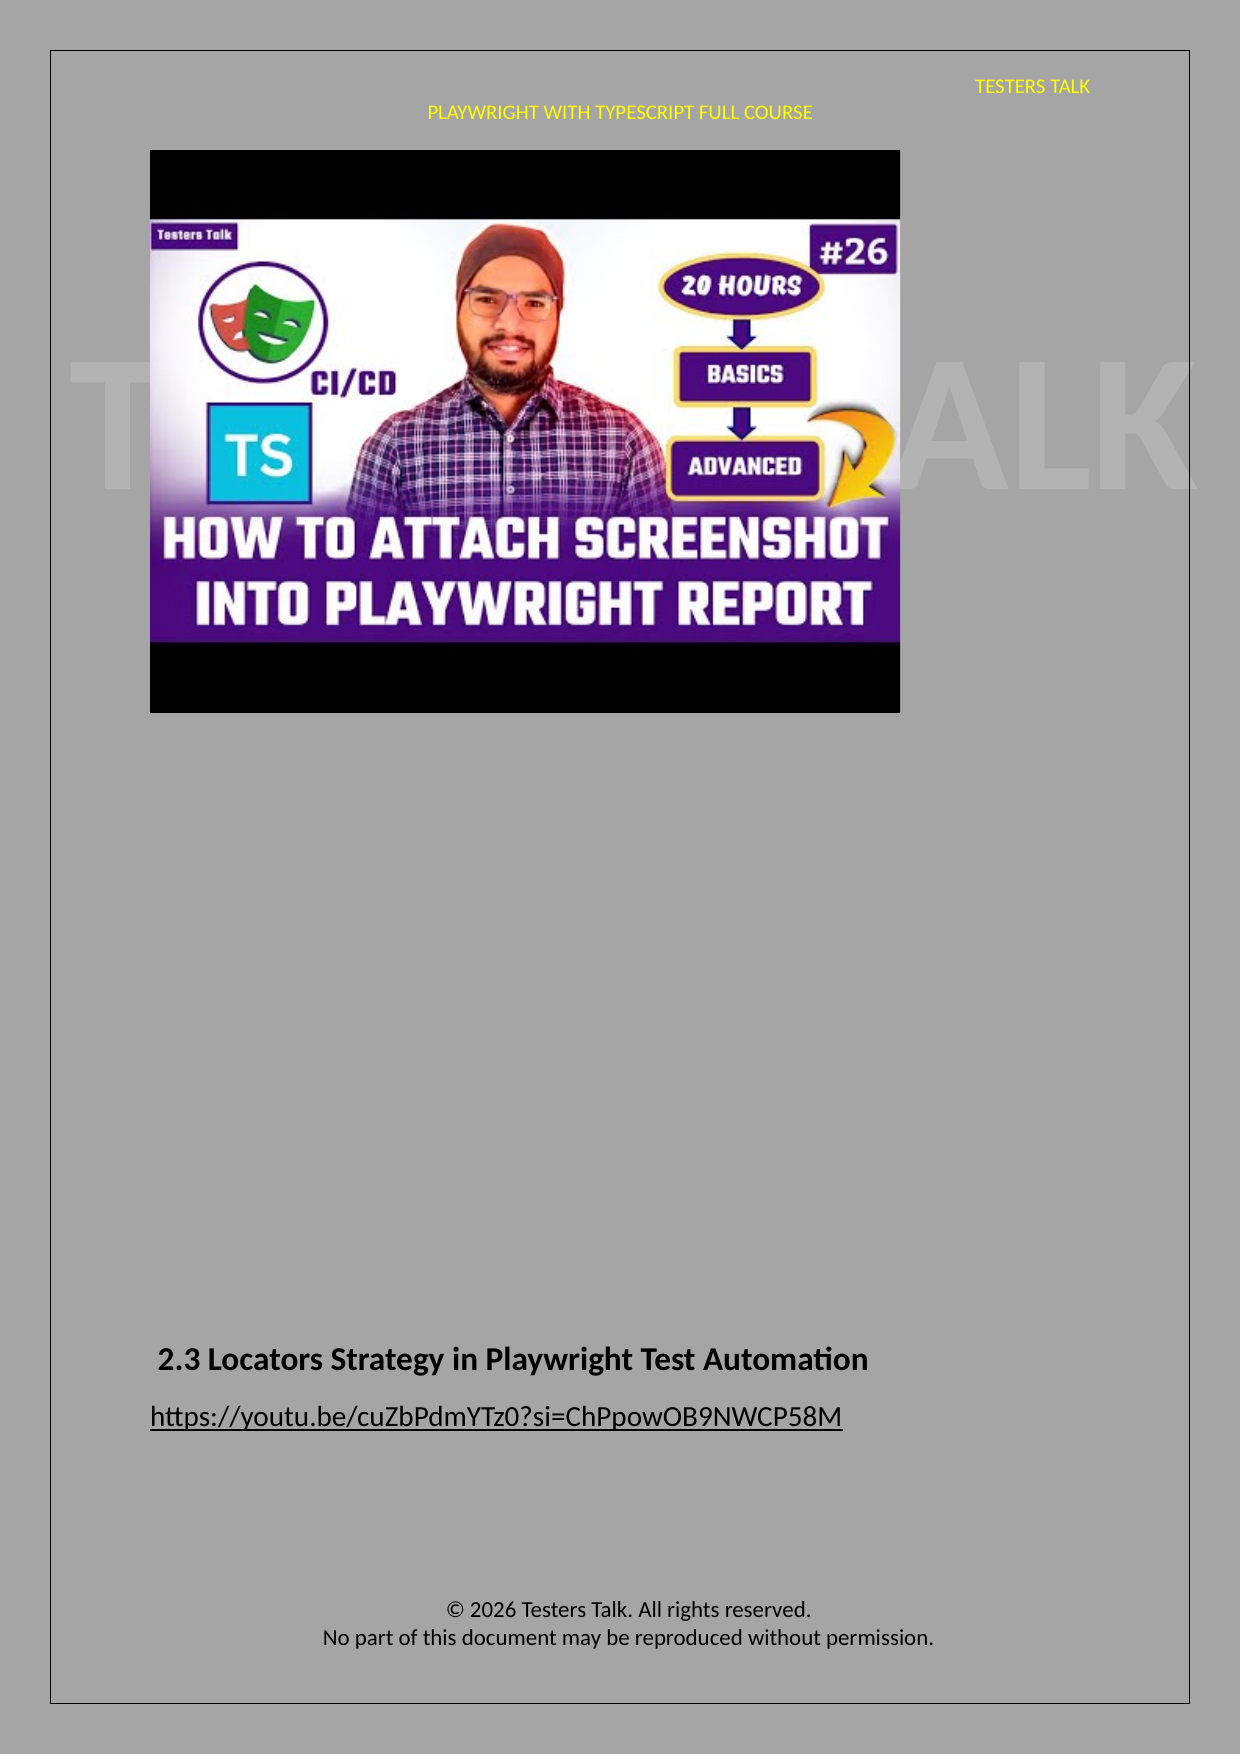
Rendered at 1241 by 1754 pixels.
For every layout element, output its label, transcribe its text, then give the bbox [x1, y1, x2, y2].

text 2.3 Locators Strategy in Playwright Test Automation [150, 1338, 1090, 1378]
picture [150, 150, 901, 713]
text https://youtu.be/cuZbPdmYTz0?si=ChPpowOB9NWCP58M [150, 1398, 1090, 1434]
